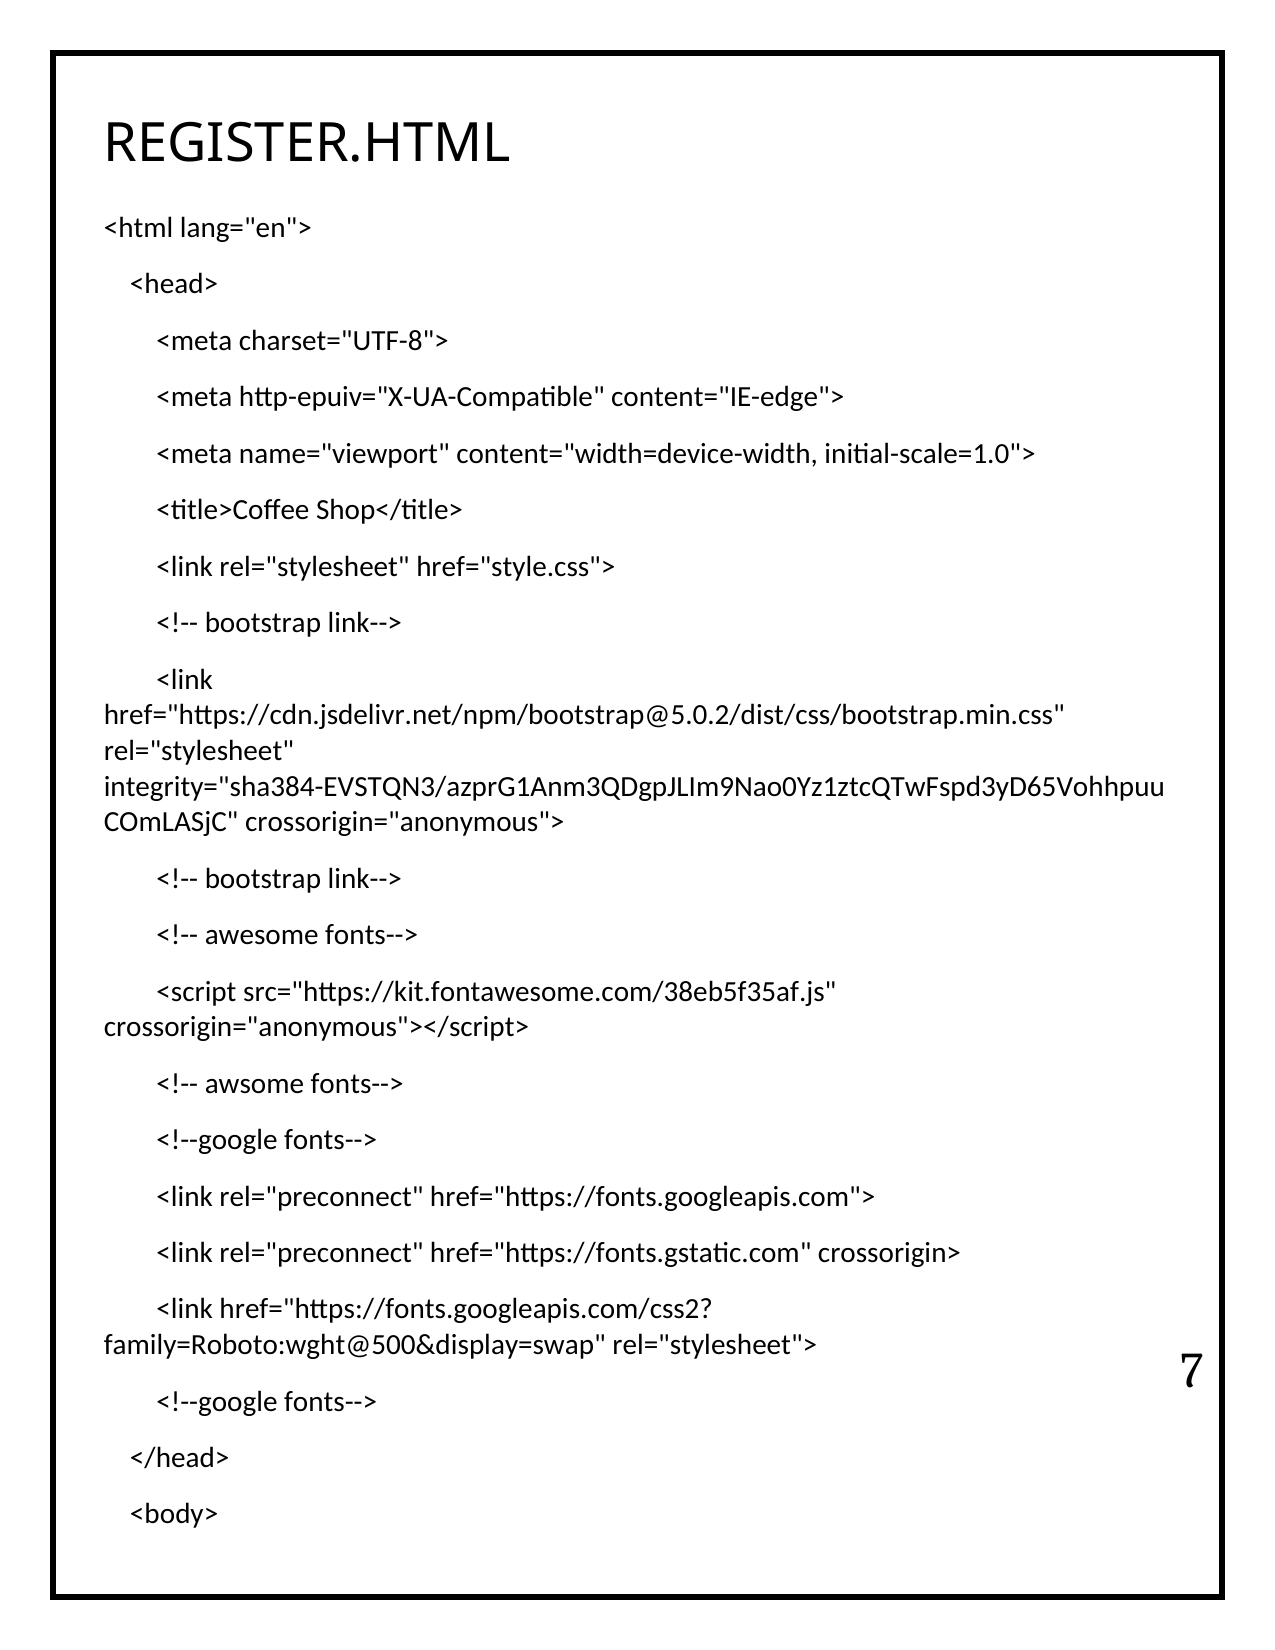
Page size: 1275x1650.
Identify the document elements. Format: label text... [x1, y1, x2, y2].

text REGISTER.HTML [103, 103, 1167, 177]
text <link rel="preconnect" href="https://fonts.googleapis.com"> [103, 1178, 1167, 1213]
text <!-- awesome fonts--> [103, 916, 1167, 952]
text <script src="https://kit.fontawesome.com/38eb5f35af.js" crossorigin="anonymous"></script> [103, 973, 1167, 1044]
text <!--google fonts--> [103, 1383, 1167, 1418]
text <link rel="stylesheet" href="style.css"> [103, 548, 1167, 583]
text <html lang="en"> [103, 209, 1167, 245]
text <link href="https://cdn.jsdelivr.net/npm/bootstrap@5.0.2/dist/css/bootstrap.min.css" rel="stylesheet" integrity="sha384-EVSTQN3/azprG1Anm3QDgpJLIm9Nao0Yz1ztcQTwFspd3yD65VohhpuuCOmLASjC" crossorigin="anonymous"> [103, 661, 1167, 839]
text <head> [103, 266, 1167, 301]
text </head> [103, 1439, 1167, 1475]
text <!-- bootstrap link--> [103, 860, 1167, 895]
text <meta name="viewport" content="width=device-width, initial-scale=1.0"> [103, 435, 1167, 471]
text <link href="https://fonts.googleapis.com/css2?family=Roboto:wght@500&display=swap" rel="stylesheet"> [103, 1291, 1167, 1362]
text <link rel="preconnect" href="https://fonts.gstatic.com" crossorigin> [103, 1234, 1167, 1270]
text <!-- bootstrap link--> [103, 604, 1167, 640]
text <!-- awsome fonts--> [103, 1065, 1167, 1100]
text <meta http-epuiv="X-UA-Compatible" content="IE-edge"> [103, 378, 1167, 414]
text <meta charset="UTF-8"> [103, 322, 1167, 358]
text <!--google fonts--> [103, 1121, 1167, 1157]
text <title>Coffee Shop</title> [103, 491, 1167, 527]
text <body> [103, 1496, 1167, 1531]
